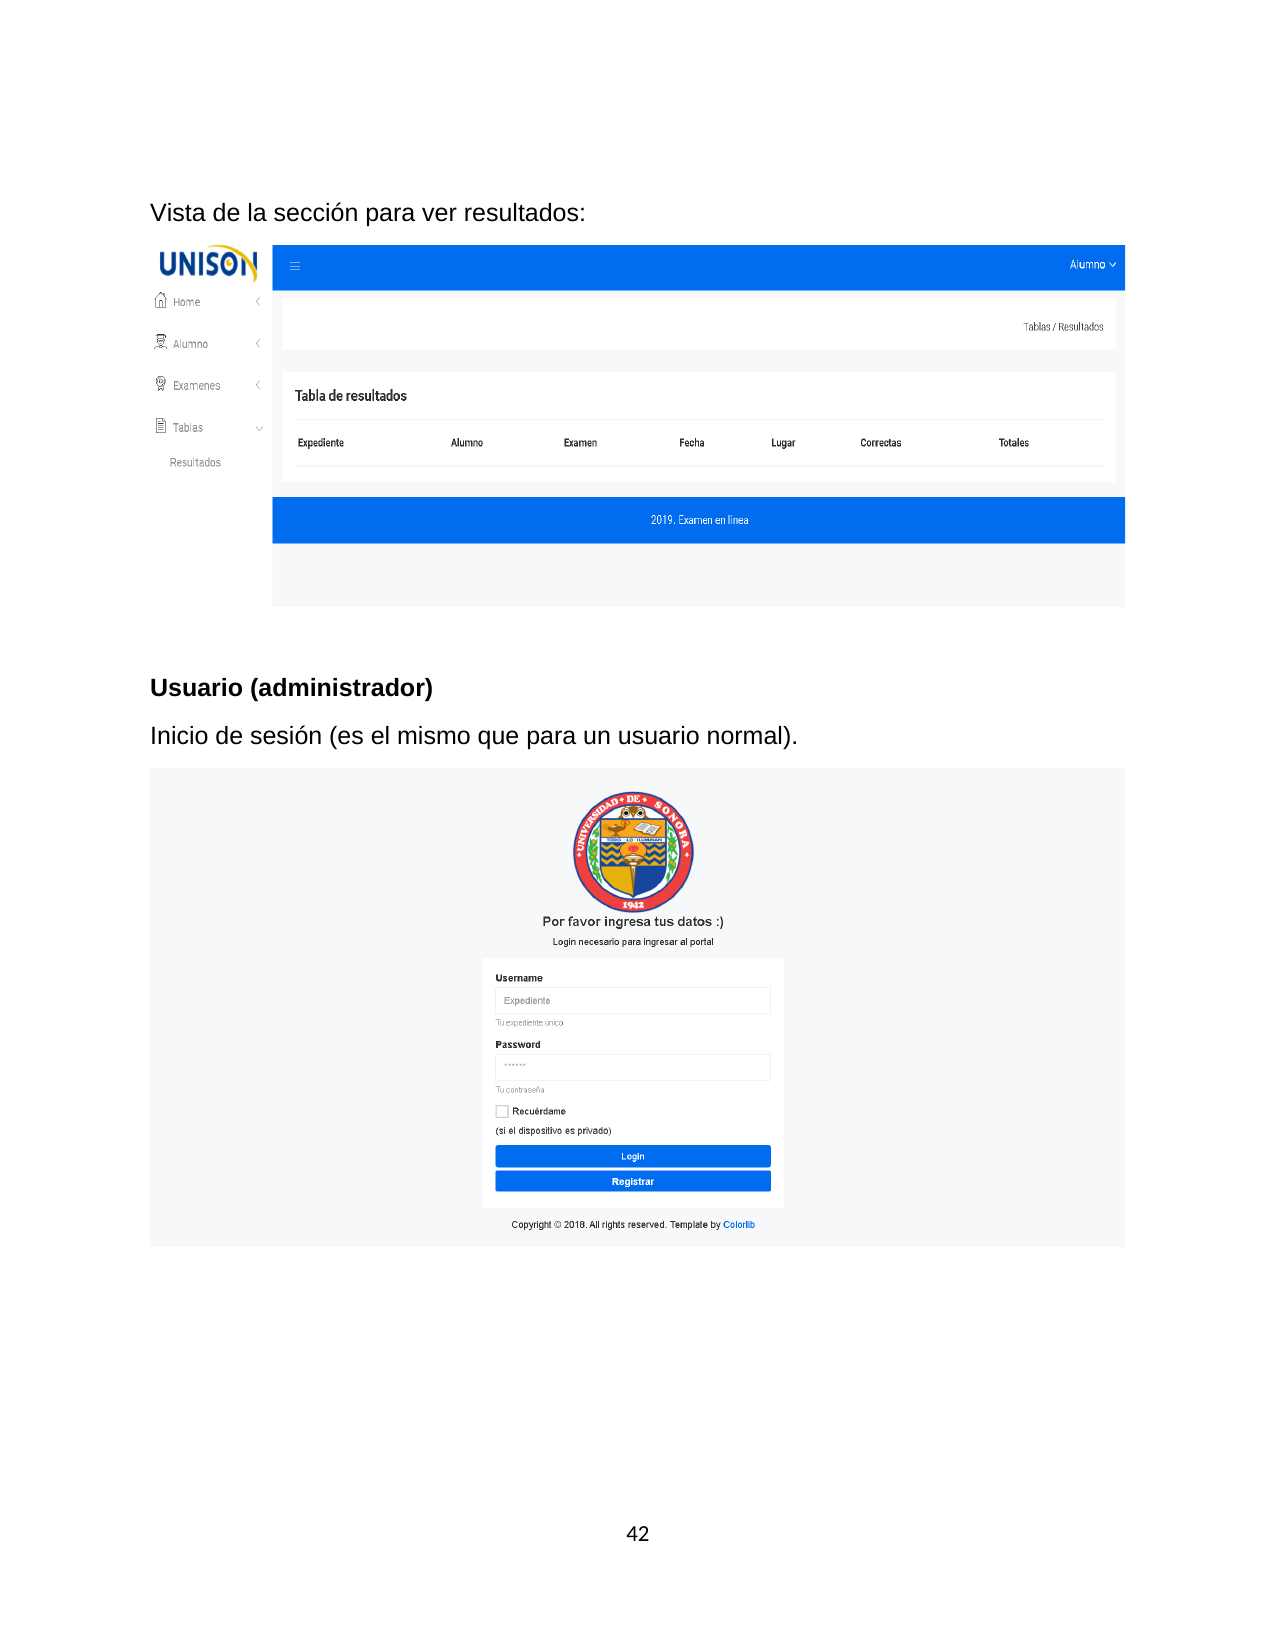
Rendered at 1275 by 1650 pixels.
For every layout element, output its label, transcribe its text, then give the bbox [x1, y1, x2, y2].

picture [150, 768, 1125, 1247]
text Usuario (administrador) [150, 673, 1125, 702]
text Inicio de sesión (es el mismo que para un usuario normal). [150, 721, 1125, 750]
text Vista de la sección para ver resultados: [150, 198, 1125, 226]
picture [150, 245, 1125, 607]
